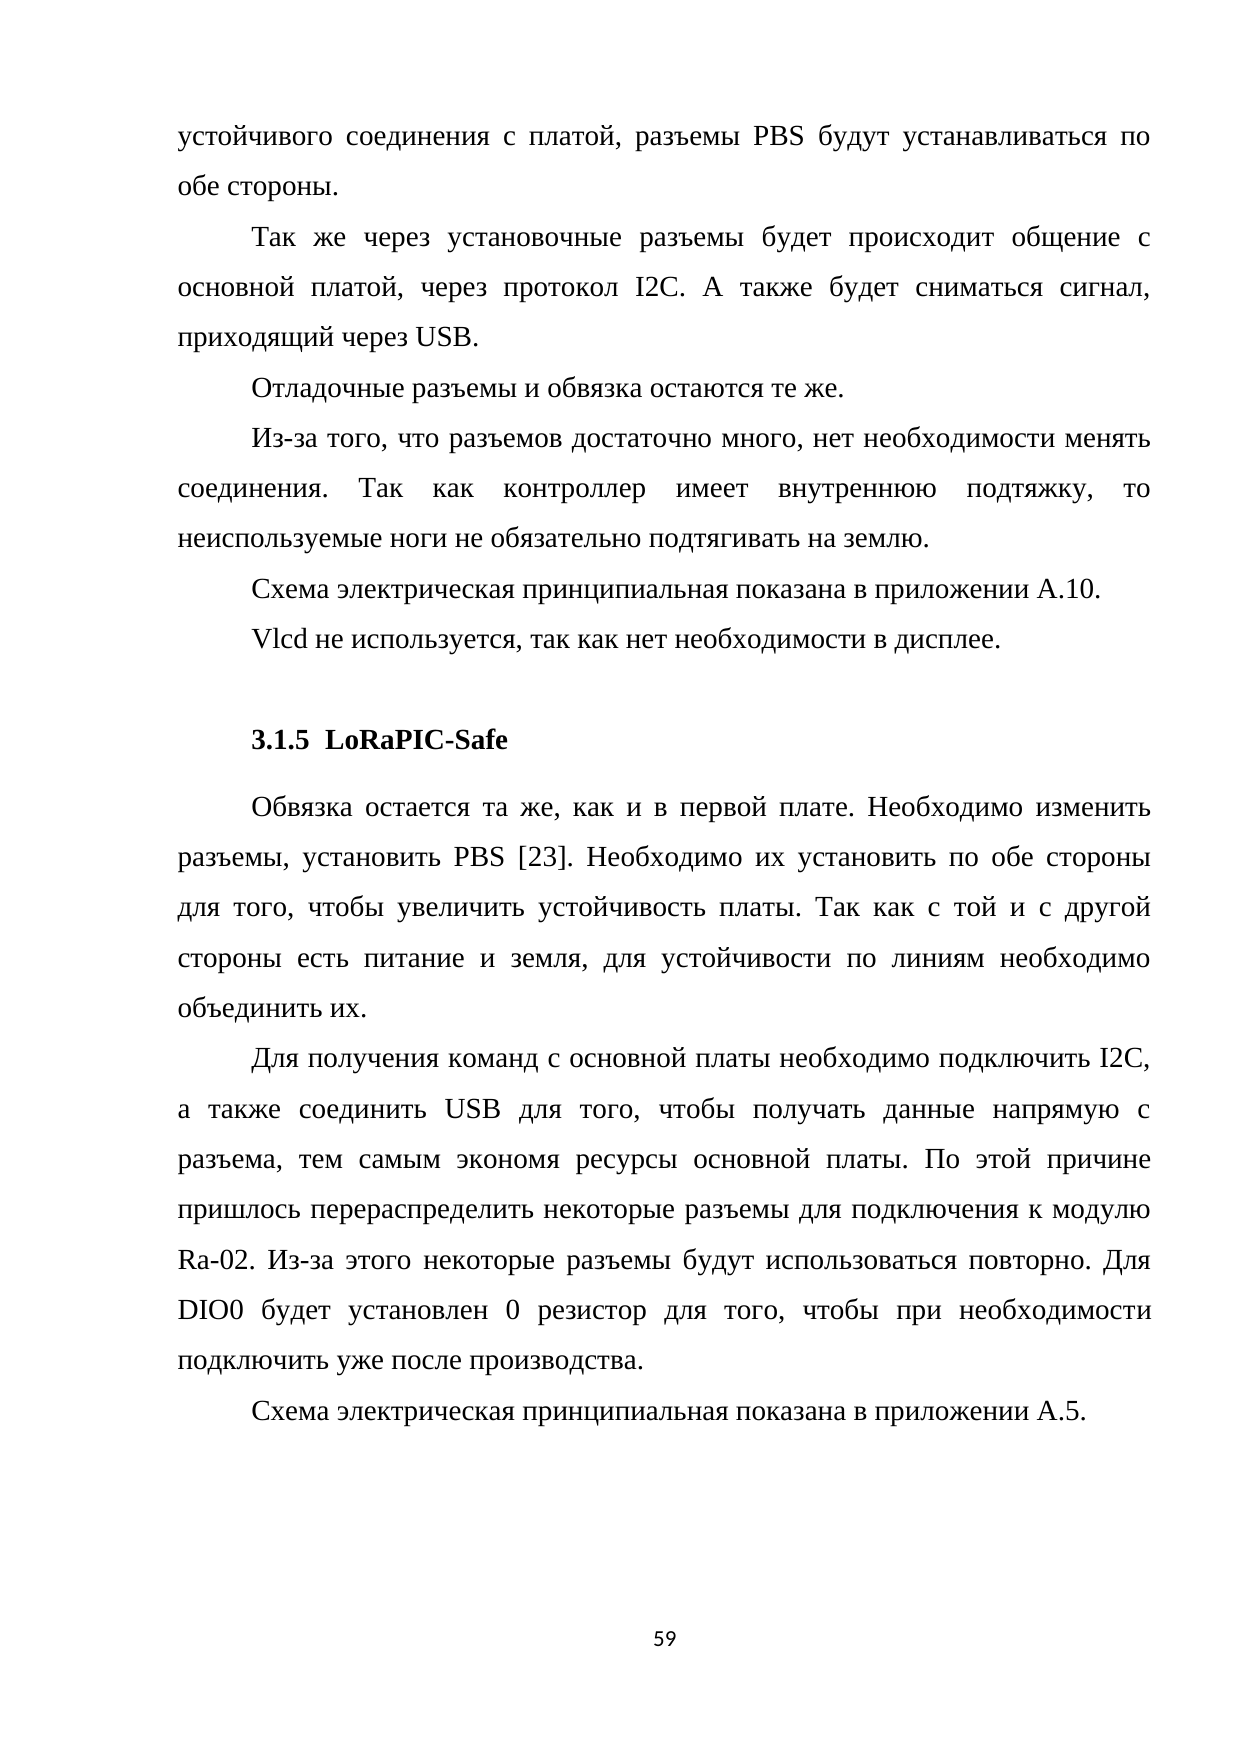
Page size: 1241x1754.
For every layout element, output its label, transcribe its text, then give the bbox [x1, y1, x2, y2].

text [177, 118, 1152, 202]
text Vlcd не используется, так как нет необходимости в дисплее. [177, 621, 1152, 655]
list LoRaPIC-Safe [251, 722, 1152, 755]
text Обвязка остается та же, как и в первой плате. Необходимо изменить разъемы, установить PBS [23]. Необходимо их установить по обе стороны для того, чтобы увеличить устойчивость платы. Так как с той и с другой стороны есть питание и земля, для устойчивости по линиям необходимо объединить их. [177, 789, 1152, 1024]
text Так же через установочные разъемы будет происходит общение с основной платой, через протокол I2C. А также будет сниматься сигнал, приходящий через USB. [177, 219, 1152, 353]
text Схема электрическая принципиальная показана в приложении А.5. [177, 1393, 1152, 1426]
text Из-за того, что разъемов достаточно много, нет необходимости менять соединения. Так как контроллер имеет внутреннюю подтяжку, то неиспользуемые ноги не обязательно подтягивать на землю. [177, 420, 1152, 554]
text Для получения команд с основной платы необходимо подключить I2C, а также соединить USB для того, чтобы получать данные напрямую с разъема, тем самым экономя ресурсы основной платы. По этой причине пришлось перераспределить некоторые разъемы для подключения к модулю Ra-02. Из-за этого некоторые разъемы будут использоваться повторно. Для DIO0 будет установлен 0 резистор для того, чтобы при необходимости подключить уже после производства. [177, 1041, 1152, 1376]
text Отладочные разъемы и обвязка остаются те же. [177, 370, 1152, 403]
text Схема электрическая принципиальная показана в приложении А.10. [177, 571, 1152, 604]
